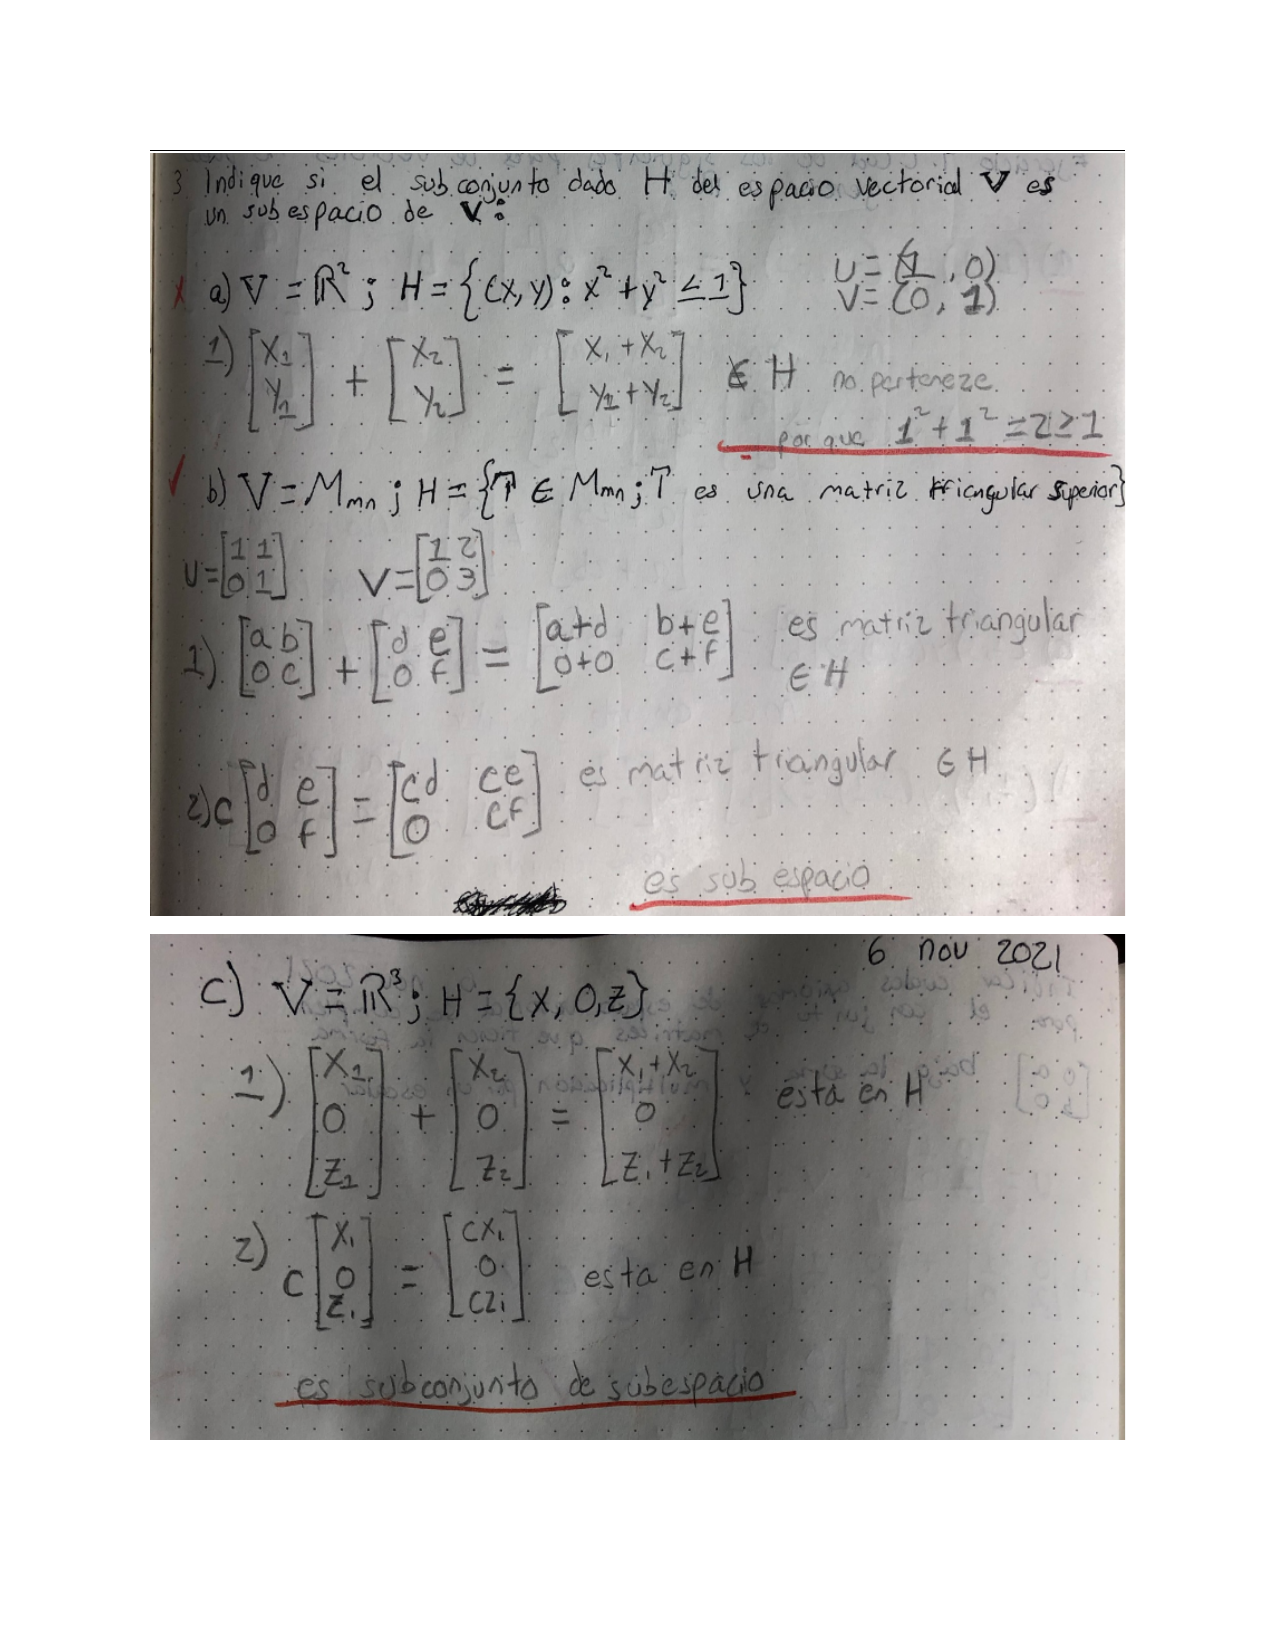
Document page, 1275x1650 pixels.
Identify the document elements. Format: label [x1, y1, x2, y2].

picture [150, 153, 1125, 916]
picture [150, 934, 1125, 1440]
